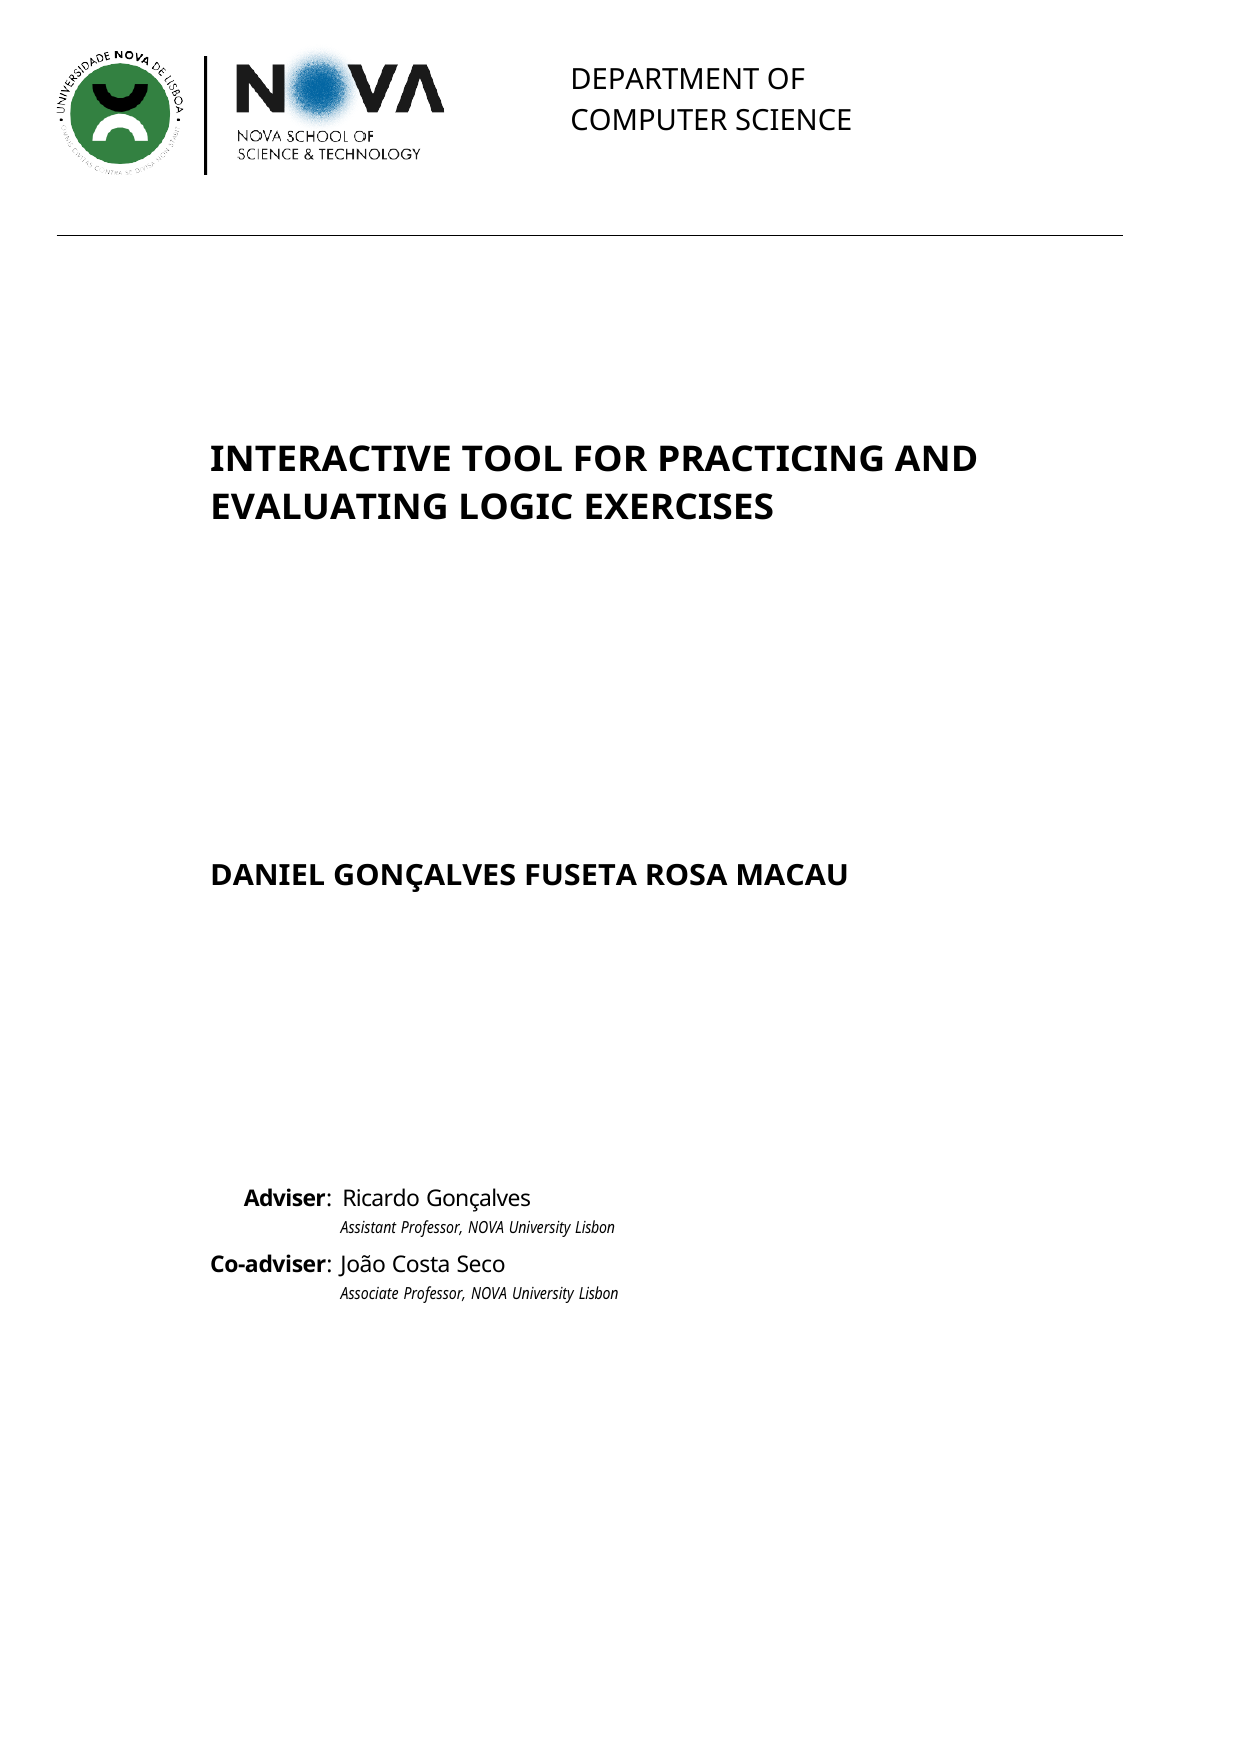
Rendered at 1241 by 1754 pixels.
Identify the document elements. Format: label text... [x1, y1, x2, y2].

text Co-adviser: João Costa Seco [210, 1248, 1138, 1280]
text DEPARTMENT OF COMPUTER SCIENCE [570, 58, 927, 139]
text INTERACTIVE TOOL FOR PRACTICING AND EVALUATING LOGIC EXERCISES [210, 433, 1138, 529]
picture [204, 56, 208, 175]
text Assistant Professor, NOVA University Lisbon [340, 1215, 1138, 1238]
picture [56, 51, 184, 175]
text Adviser: Ricardo Gonçalves [244, 1182, 1138, 1213]
picture [236, 40, 445, 160]
text DANIEL GONÇALVES FUSETA ROSA MACAU [210, 854, 1138, 894]
text Associate Professor, NOVA University Lisbon [340, 1282, 1138, 1304]
